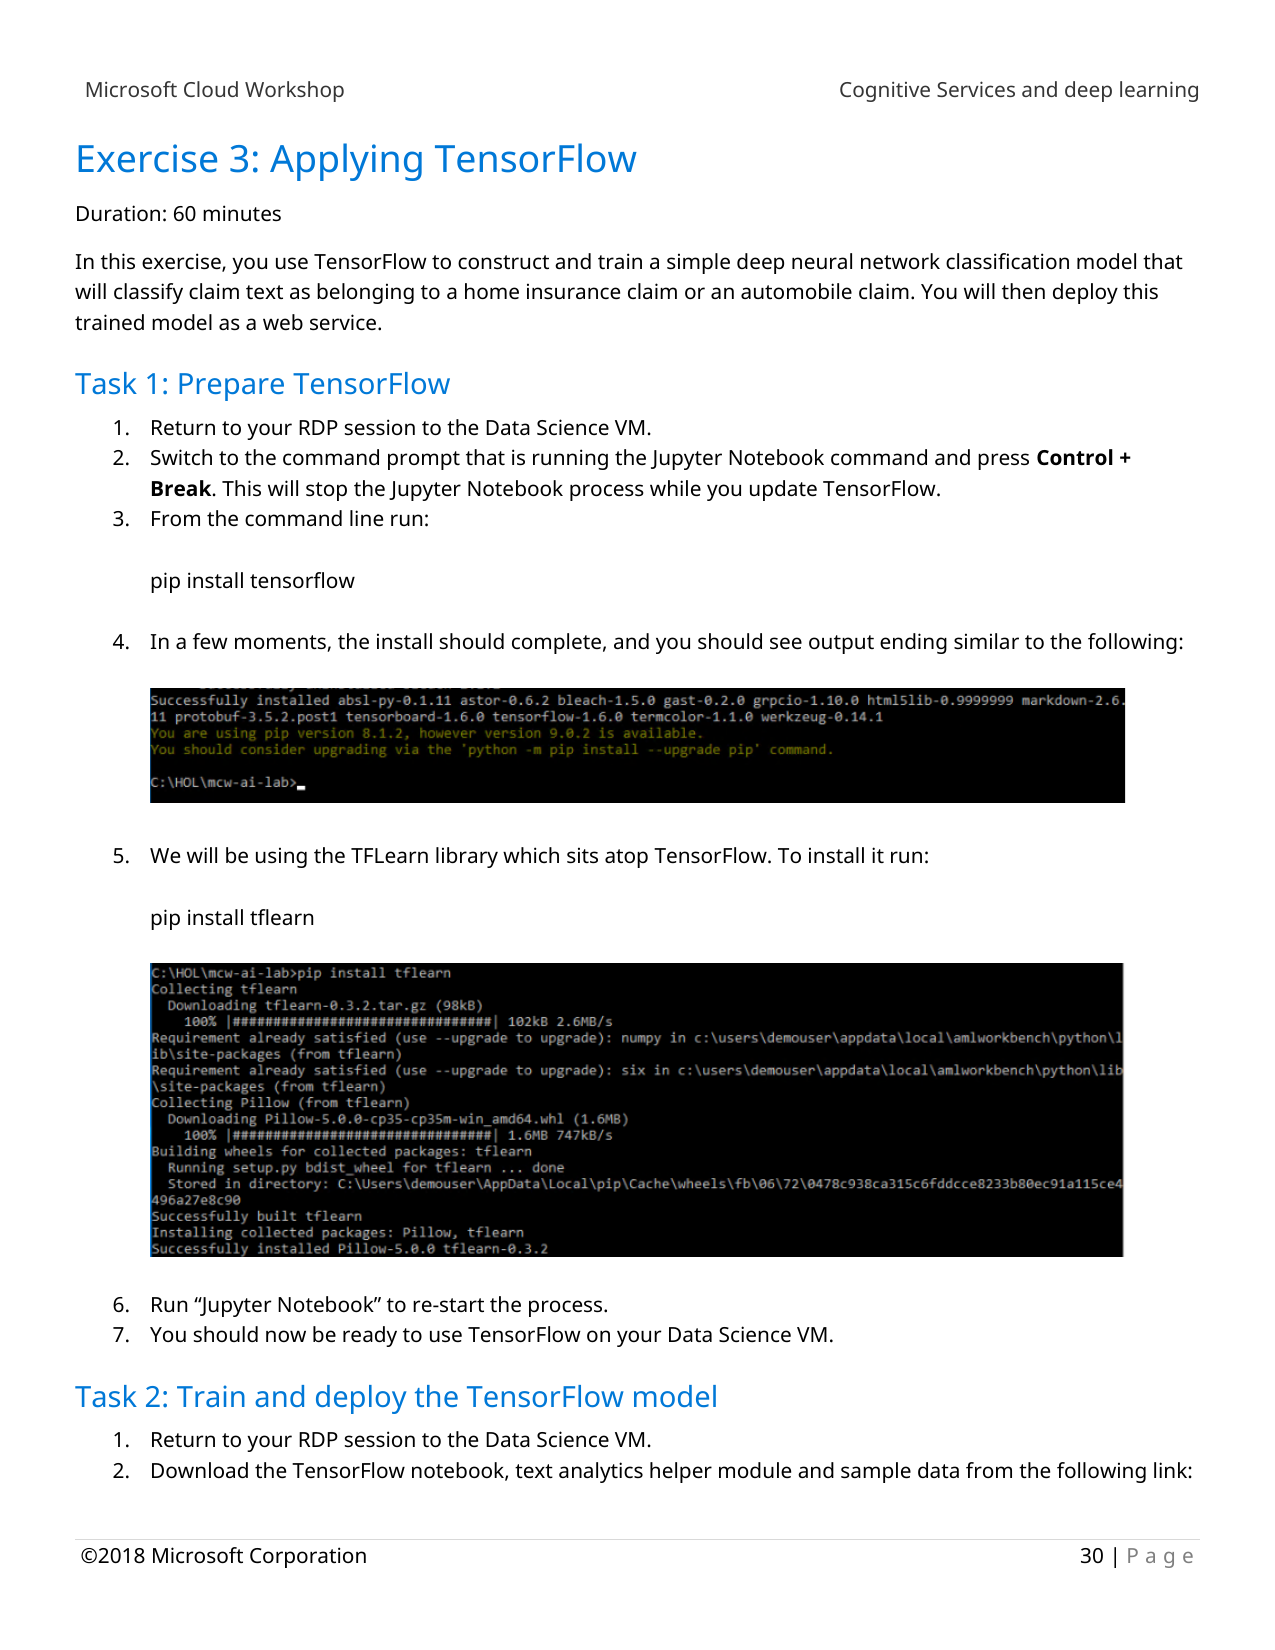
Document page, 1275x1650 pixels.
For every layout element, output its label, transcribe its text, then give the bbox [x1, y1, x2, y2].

list You should now be ready to use TensorFlow on your Data Science VM. [112, 1320, 1200, 1349]
picture [150, 688, 1125, 803]
text Duration: 60 minutes [75, 199, 1200, 228]
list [112, 1456, 1200, 1515]
list Return to your RDP session to the Data Science VM. [112, 413, 1200, 441]
subtitle Exercise 3: Applying TensorFlow [75, 132, 1200, 183]
picture [150, 963, 1125, 1257]
subtitle Task 1: Prepare TensorFlow [75, 364, 1200, 403]
list From the command line run: pip install tensorflow [112, 504, 1200, 625]
list Run “Jupyter Notebook” to re-start the process. [112, 1290, 1200, 1318]
text In this exercise, you use TensorFlow to construct and train a simple deep neural network classification model that will classify claim text as belonging to a home insurance claim or an automobile claim. You will then deploy this trained model as a web service. [75, 247, 1200, 336]
subtitle Task 2: Train and deploy the TensorFlow model [75, 1376, 1200, 1416]
list Switch to the command prompt that is running the Jupyter Notebook command and press Control + Break. This will stop the Jupyter Notebook process while you update TensorFlow. [112, 443, 1200, 502]
list Return to your RDP session to the Data Science VM. [112, 1425, 1200, 1453]
